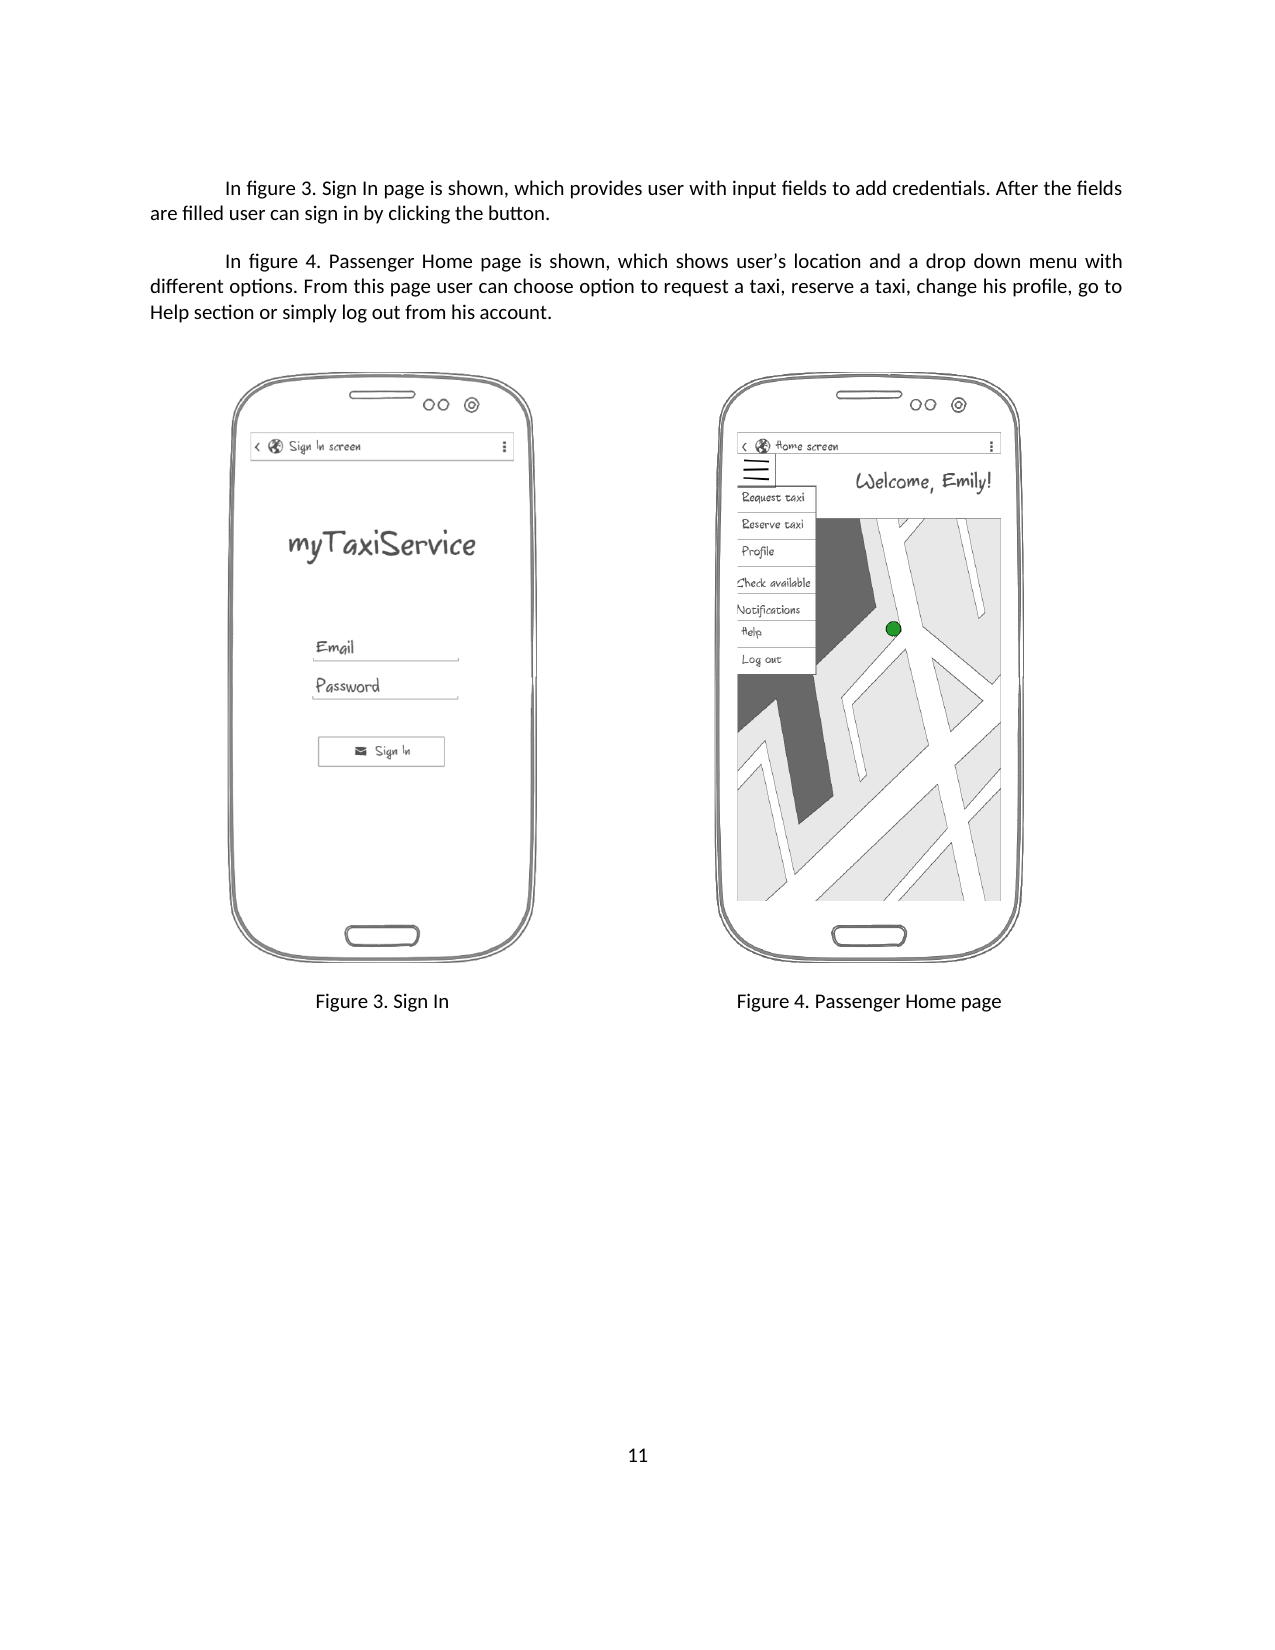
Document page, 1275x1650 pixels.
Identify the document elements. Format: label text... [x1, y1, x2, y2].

text In figure 4. Passenger Home page is shown, which shows user’s location and a drop down menu with different options. From this page user can choose option to request a taxi, reserve a taxi, change his profile, go to Help section or simply log out from his account. [150, 248, 1125, 324]
picture [714, 372, 1024, 963]
text In figure 3. Sign In page is shown, which provides user with input fields to add credentials. After the fields are filled user can sign in by clicking the button. [150, 175, 1125, 226]
table_cell Figure 3. Sign In [139, 963, 626, 1036]
table_header [626, 347, 1113, 963]
table_header [139, 347, 626, 963]
picture [227, 372, 537, 963]
table_cell Figure 4. Passenger Home page [626, 963, 1113, 1036]
